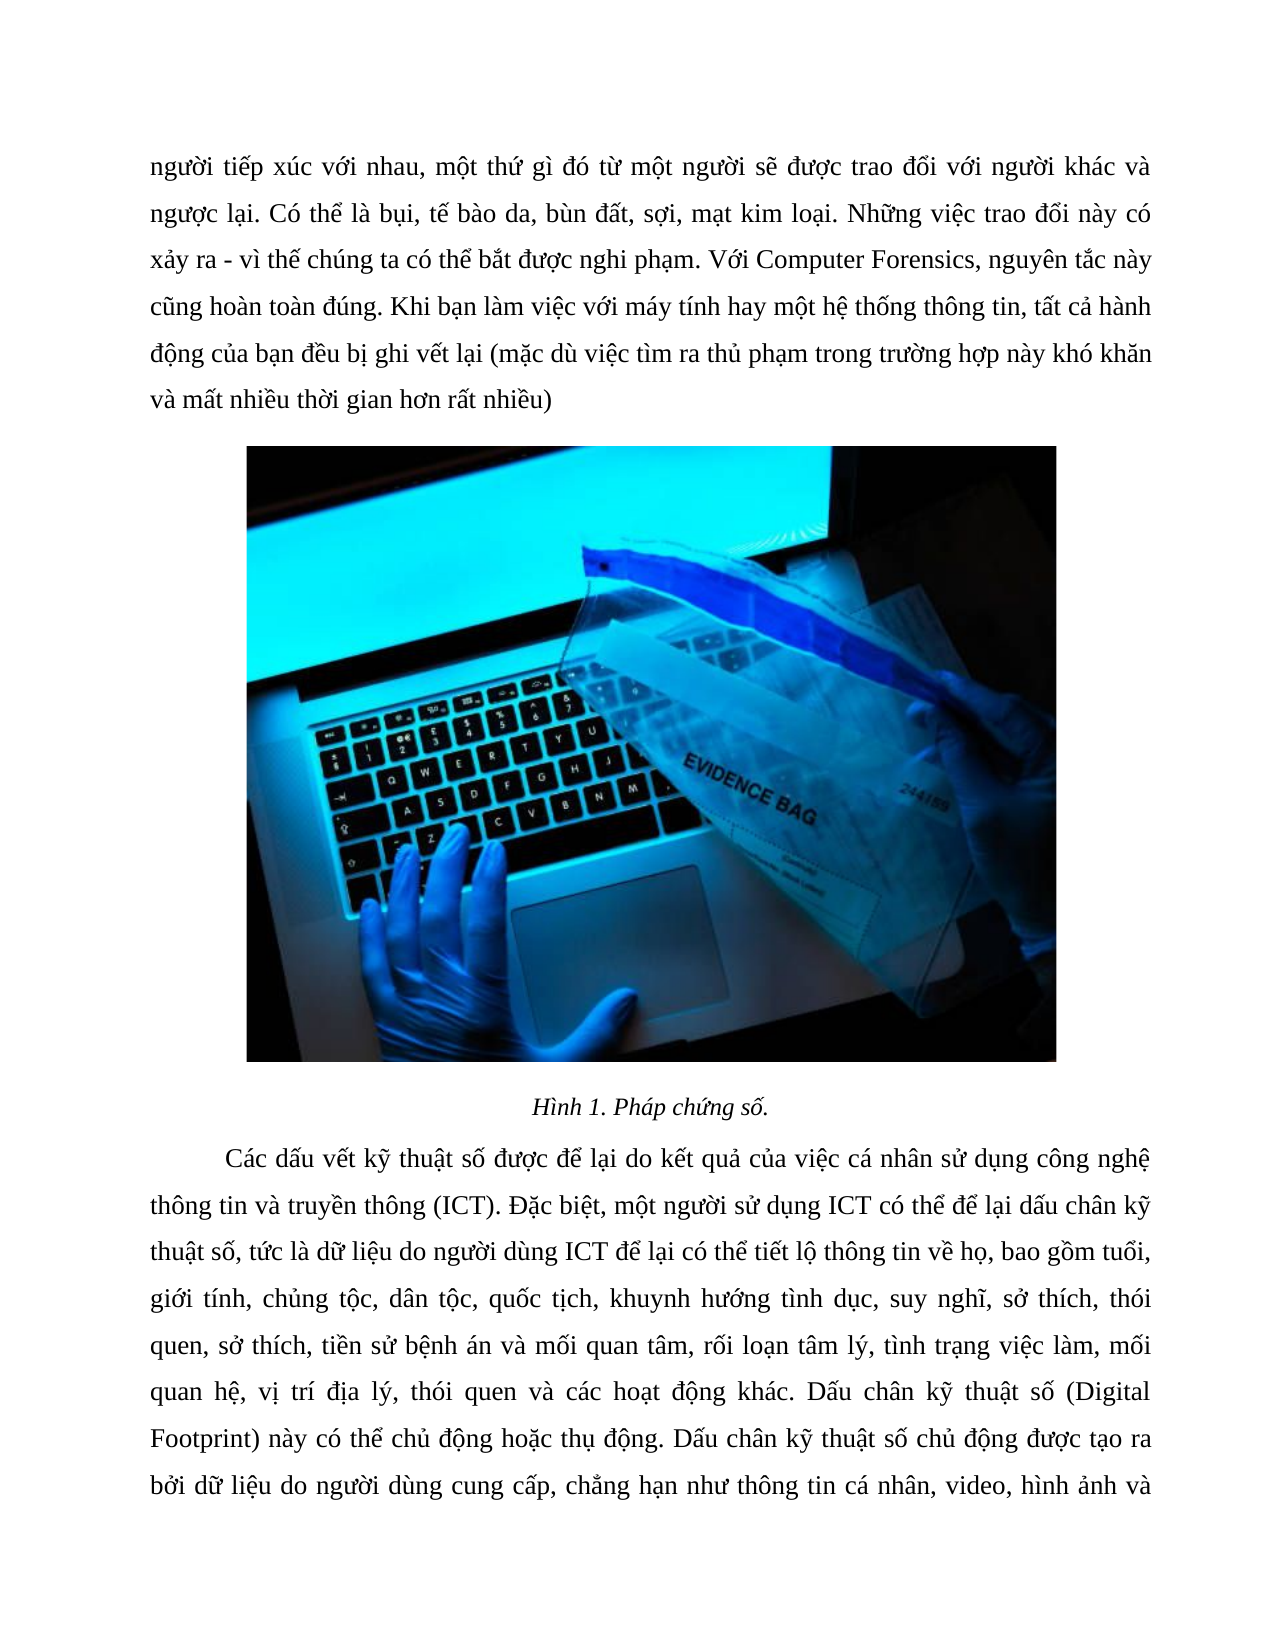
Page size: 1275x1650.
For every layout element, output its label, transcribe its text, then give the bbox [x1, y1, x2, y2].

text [150, 1142, 1153, 1500]
text Hình 1. Pháp chứng số. [150, 1092, 1153, 1121]
picture [246, 446, 578, 529]
picture [246, 446, 1057, 1062]
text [150, 150, 1153, 414]
